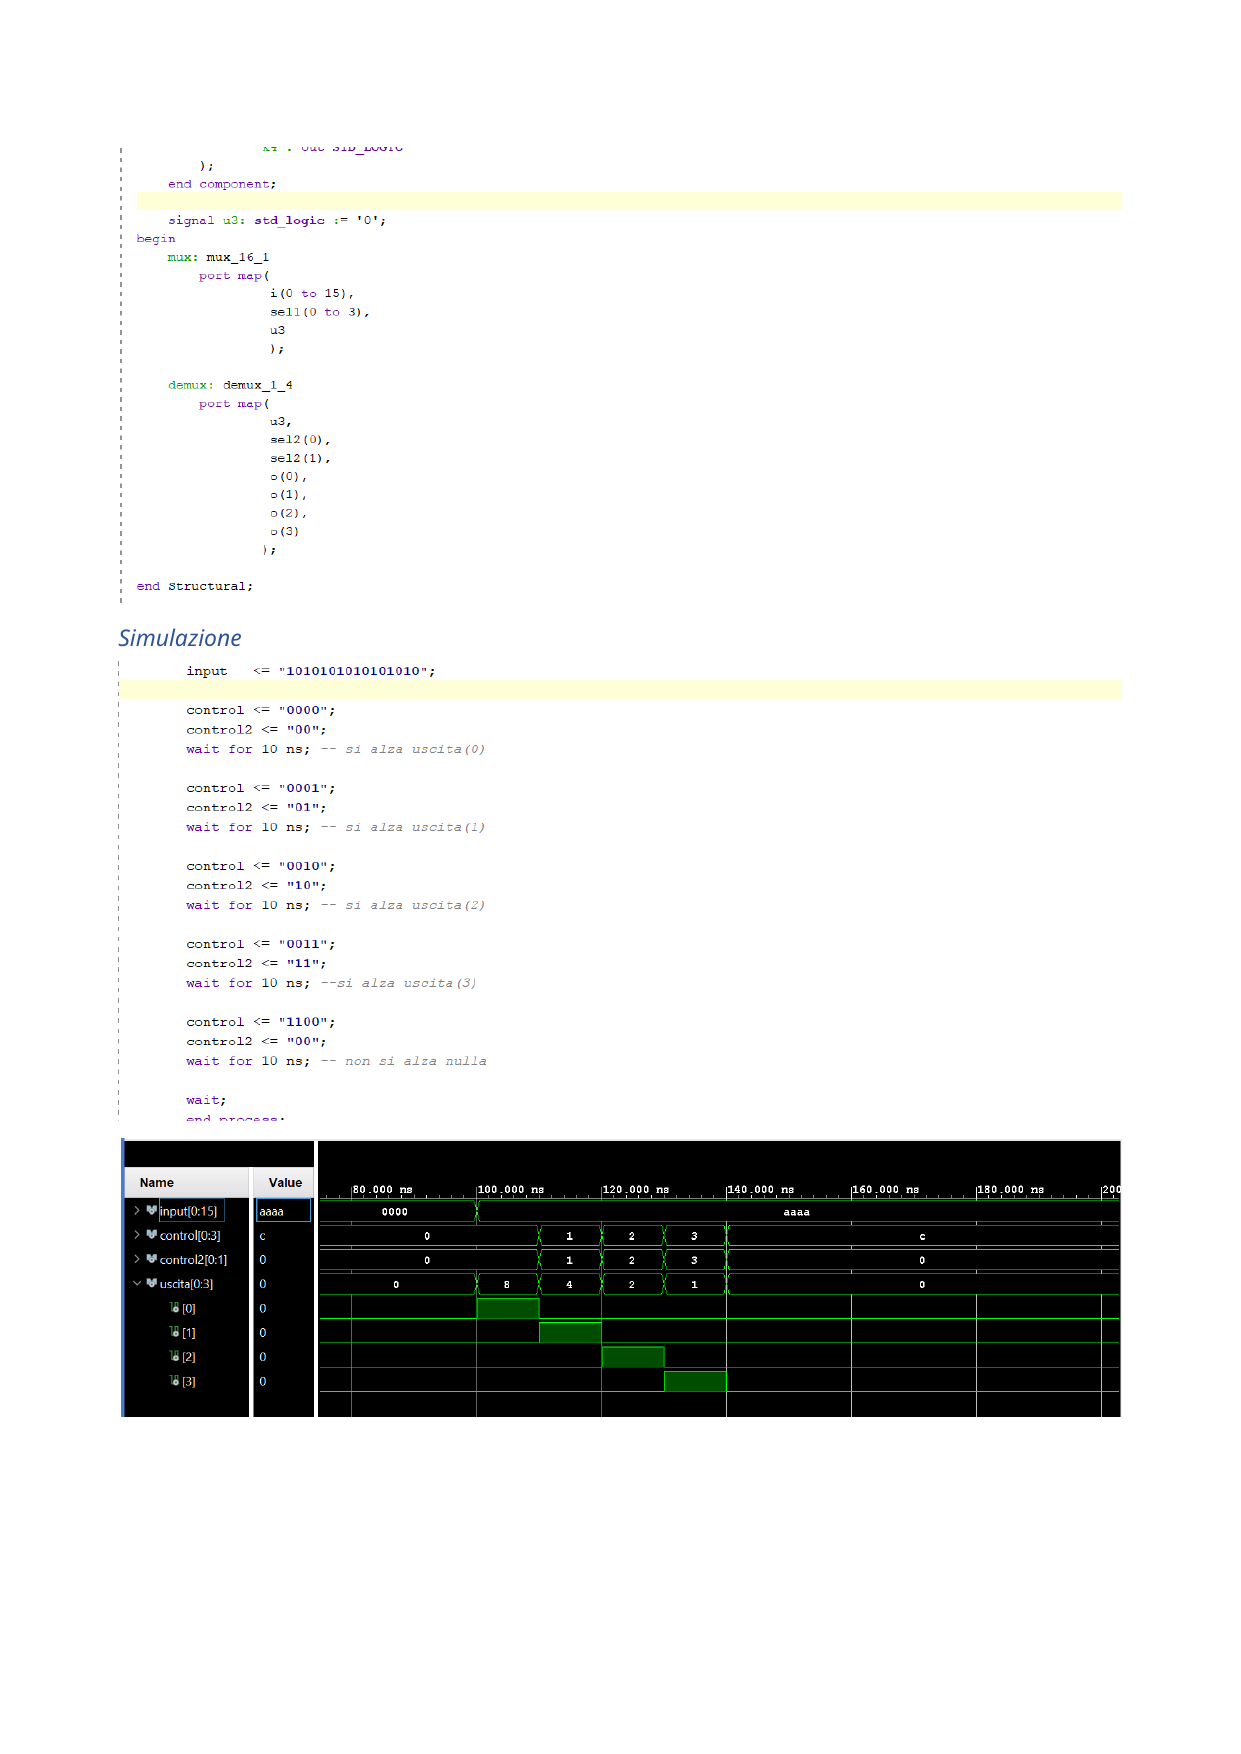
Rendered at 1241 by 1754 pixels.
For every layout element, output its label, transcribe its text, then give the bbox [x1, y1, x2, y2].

picture [118, 656, 1123, 1121]
subtitle Simulazione [118, 622, 1122, 654]
picture [118, 1138, 1123, 1417]
picture [118, 147, 1123, 604]
